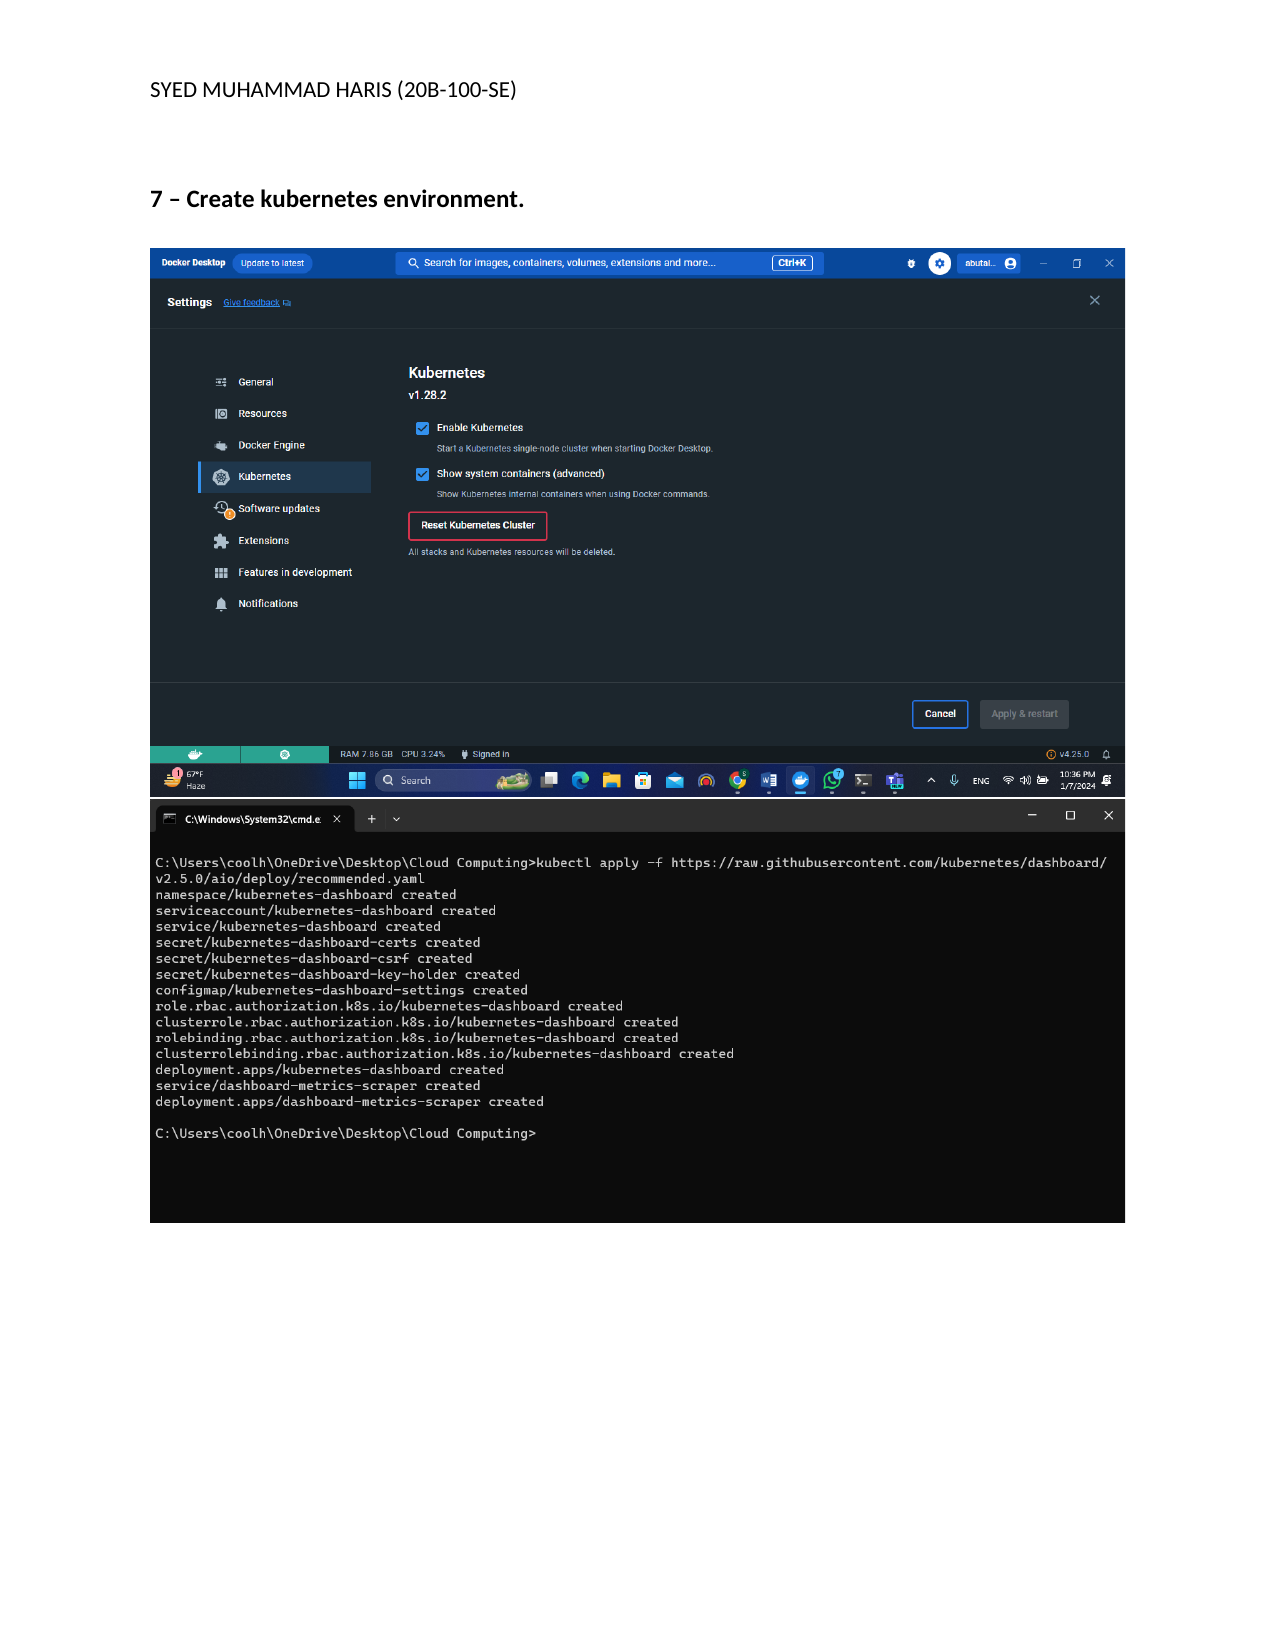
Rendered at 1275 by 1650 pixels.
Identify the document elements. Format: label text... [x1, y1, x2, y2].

text 7 – Create kubernetes environment. [150, 183, 1125, 213]
picture [150, 799, 1125, 1223]
picture [150, 248, 1125, 797]
